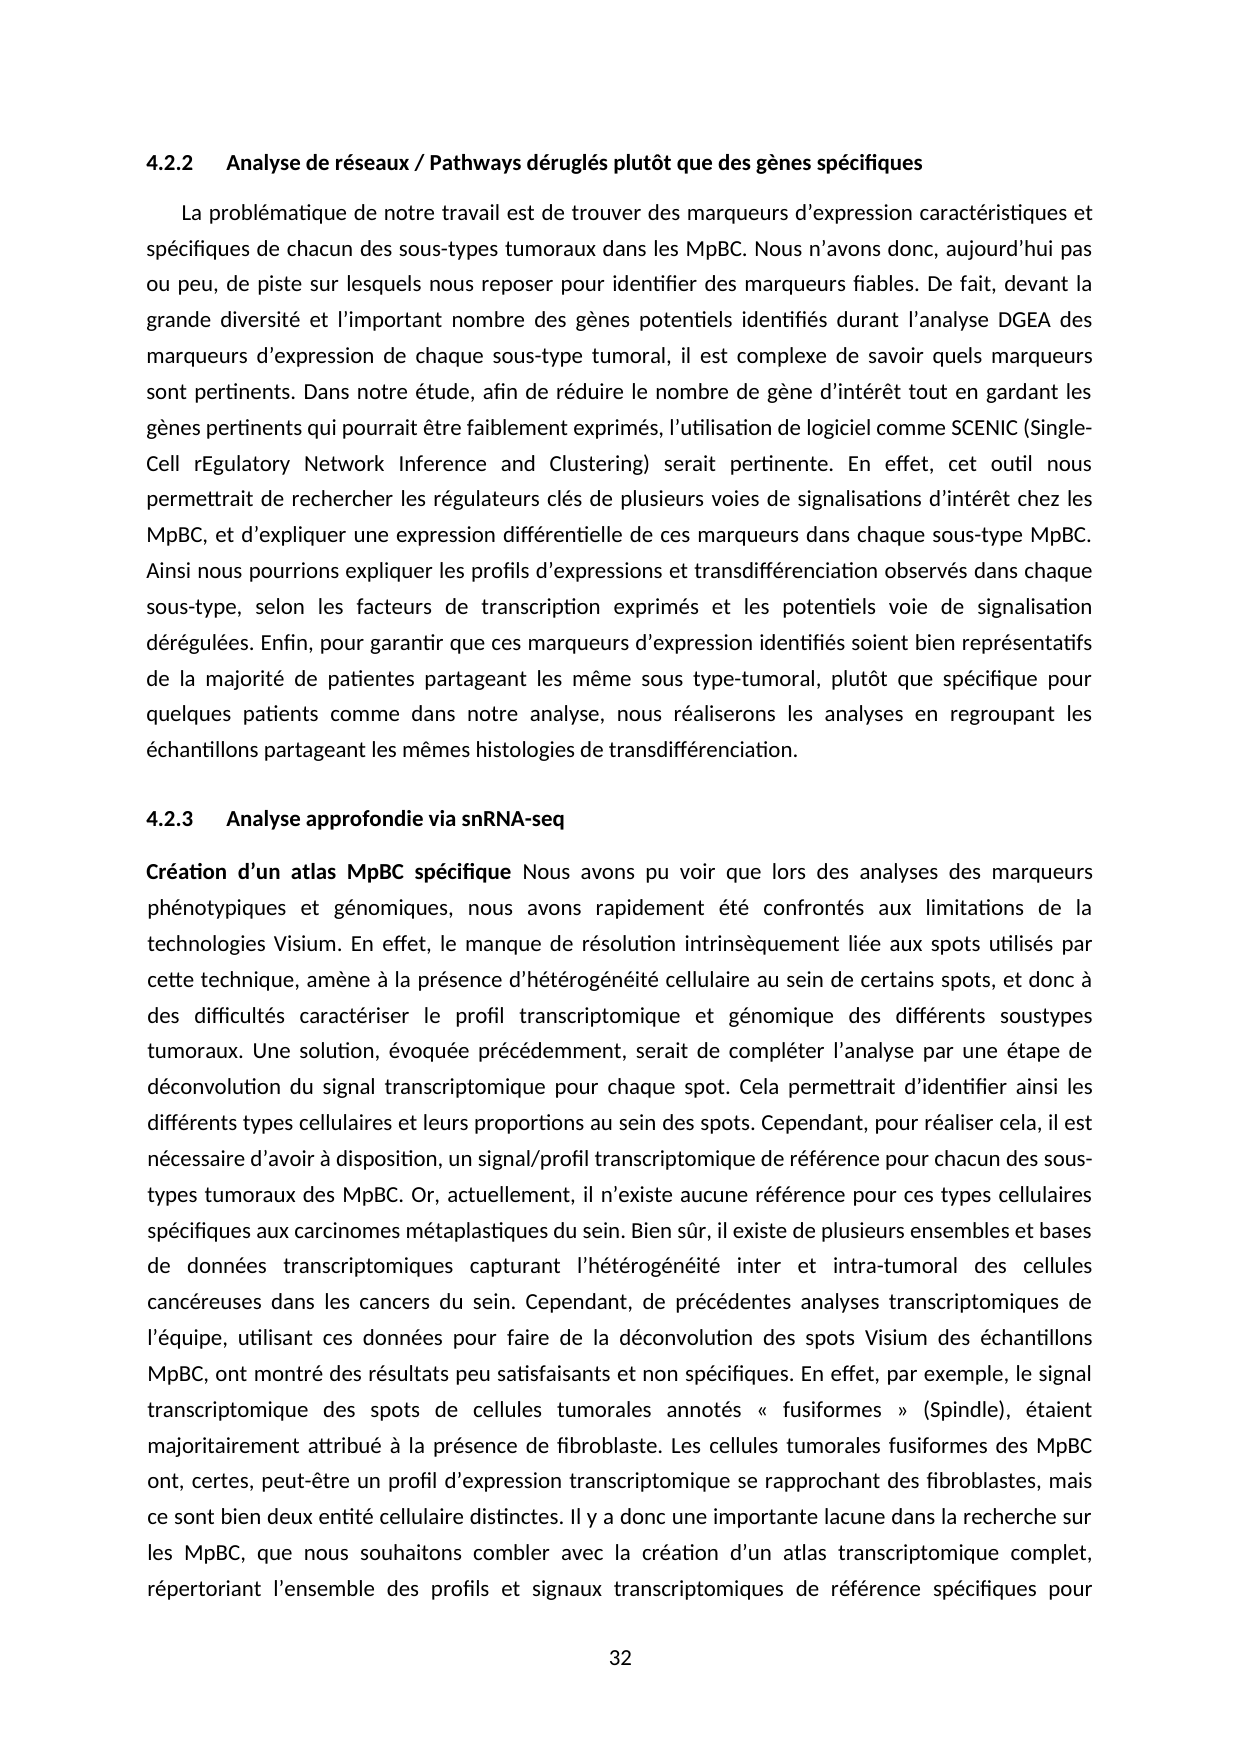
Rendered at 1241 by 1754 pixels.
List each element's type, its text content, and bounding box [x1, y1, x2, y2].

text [146, 857, 1094, 1602]
subtitle Analyse approfondie via snRNA-seq [146, 804, 1240, 832]
text La problématique de notre travail est de trouver des marqueurs d’expression caractéristiques et spécifiques de chacun des sous-types tumoraux dans les MpBC. Nous n’avons donc, aujourd’hui pas ou peu, de piste sur lesquels nous reposer pour identifier des marqueurs fiables. De fait, devant la grande diversité et l’important nombre des gènes potentiels identifiés durant l’analyse DGEA des marqueurs d’expression de chaque sous-type tumoral, il est complexe de savoir quels marqueurs sont pertinents. Dans notre étude, afin de réduire le nombre de gène d’intérêt tout en gardant les gènes pertinents qui pourrait être faiblement exprimés, l’utilisation de logiciel comme SCENIC (Single-Cell rEgulatory Network Inference and Clustering) serait pertinente. En effet, cet outil nous permettrait de rechercher les régulateurs clés de plusieurs voies de signalisations d’intérêt chez les MpBC, et d’expliquer une expression différentielle de ces marqueurs dans chaque sous-type MpBC. Ainsi nous pourrions expliquer les profils d’expressions et transdifférenciation observés dans chaque sous-type, selon les facteurs de transcription exprimés et les potentiels voie de signalisation dérégulées. Enfin, pour garantir que ces marqueurs d’expression identifiés soient bien représentatifs de la majorité de patientes partageant les même sous type-tumoral, plutôt que spécifique pour quelques patients comme dans notre analyse, nous réaliserons les analyses en regroupant les échantillons partageant les mêmes histologies de transdifférenciation. [146, 198, 1094, 763]
subtitle Analyse de réseaux / Pathways déruglés plutôt que des gènes spécifiques [146, 148, 1240, 176]
